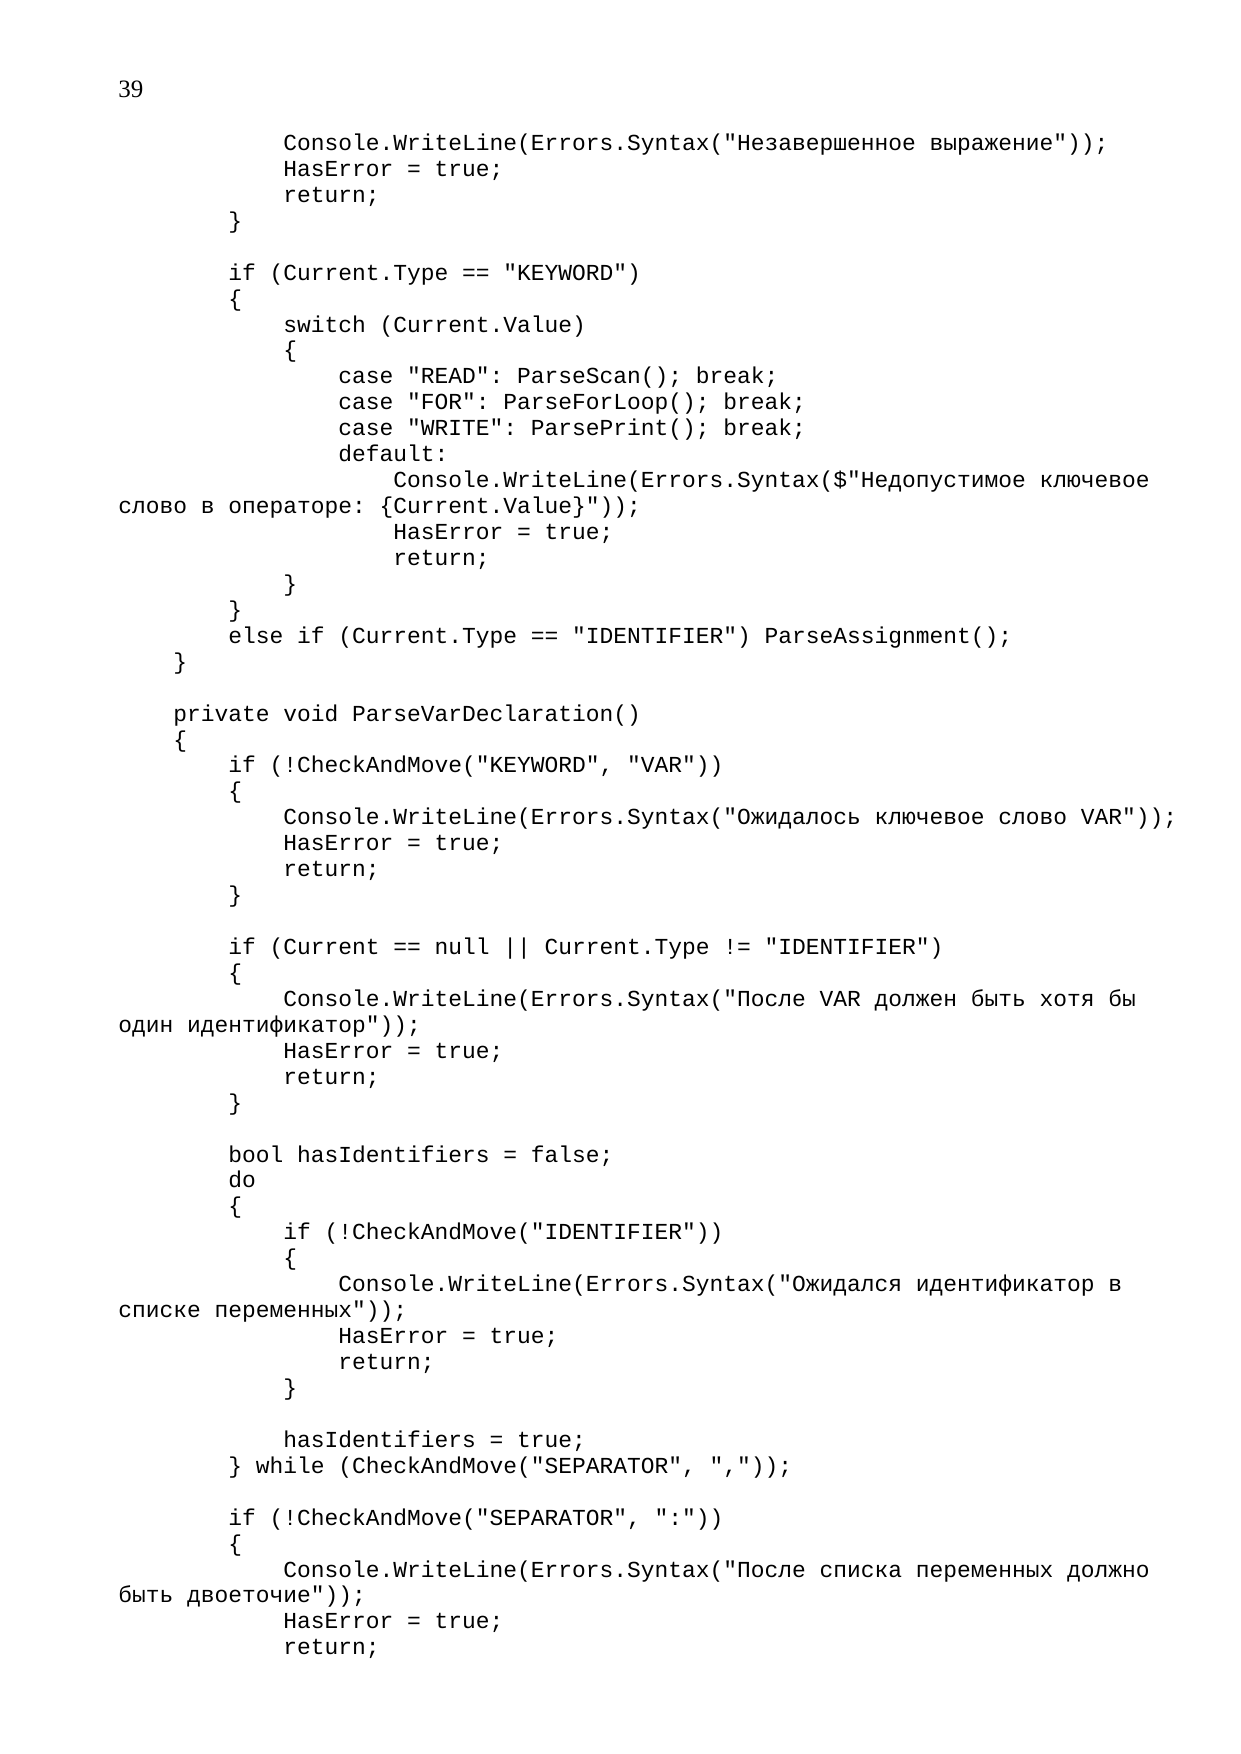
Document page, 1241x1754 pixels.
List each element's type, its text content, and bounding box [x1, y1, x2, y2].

text } [118, 598, 1181, 624]
text switch (Current.Value) [118, 313, 1181, 339]
text Console.WriteLine(Errors.Syntax("После VAR должен быть хотя бы один идентификатор")); [118, 987, 1181, 1039]
text HasError = true; [118, 520, 1181, 546]
text HasError = true; [118, 832, 1181, 858]
text if (Current.Type == "KEYWORD") [118, 261, 1181, 287]
text return; [118, 183, 1181, 209]
text if (!CheckAndMove("KEYWORD", "VAR")) [118, 754, 1181, 780]
text hasIdentifiers = true; [118, 1428, 1181, 1454]
text { [118, 1247, 1181, 1273]
text } [118, 209, 1181, 235]
text return; [118, 1065, 1181, 1091]
text if (!CheckAndMove("IDENTIFIER")) [118, 1221, 1181, 1247]
text Console.WriteLine(Errors.Syntax($"Недопустимое ключевое слово в операторе: {Current.Value}")); [118, 468, 1181, 520]
text Console.WriteLine(Errors.Syntax("Ожидался идентификатор в списке переменных")); [118, 1273, 1181, 1324]
text bool hasIdentifiers = false; [118, 1143, 1181, 1169]
text Console.WriteLine(Errors.Syntax("После списка переменных должно быть двоеточие")); [118, 1558, 1181, 1610]
text if (!CheckAndMove("SEPARATOR", ":")) [118, 1506, 1181, 1532]
text } [118, 883, 1181, 909]
text default: [118, 443, 1181, 468]
text { [118, 1532, 1181, 1558]
text } [118, 572, 1181, 598]
text HasError = true; [118, 157, 1181, 183]
text HasError = true; [118, 1324, 1181, 1350]
text { [118, 339, 1181, 365]
text return; [118, 1350, 1181, 1376]
text { [118, 287, 1181, 313]
text HasError = true; [118, 1610, 1181, 1636]
text do [118, 1169, 1181, 1195]
text Console.WriteLine(Errors.Syntax("Незавершенное выражение")); [118, 131, 1181, 157]
text return; [118, 1636, 1181, 1662]
text case "READ": ParseScan(); break; [118, 365, 1181, 391]
text } [118, 1376, 1181, 1402]
text { [118, 961, 1181, 987]
text HasError = true; [118, 1039, 1181, 1065]
text { [118, 728, 1181, 754]
text case "FOR": ParseForLoop(); break; [118, 391, 1181, 417]
text return; [118, 546, 1181, 572]
text { [118, 1195, 1181, 1221]
text return; [118, 858, 1181, 883]
text if (Current == null || Current.Type != "IDENTIFIER") [118, 935, 1181, 961]
text } [118, 1091, 1181, 1117]
text case "WRITE": ParsePrint(); break; [118, 417, 1181, 443]
text } [118, 650, 1181, 676]
text Console.WriteLine(Errors.Syntax("Ожидалось ключевое слово VAR")); [118, 806, 1181, 832]
text else if (Current.Type == "IDENTIFIER") ParseAssignment(); [118, 624, 1181, 650]
text } while (CheckAndMove("SEPARATOR", ",")); [118, 1454, 1181, 1480]
text { [118, 780, 1181, 806]
text private void ParseVarDeclaration() [118, 702, 1181, 728]
